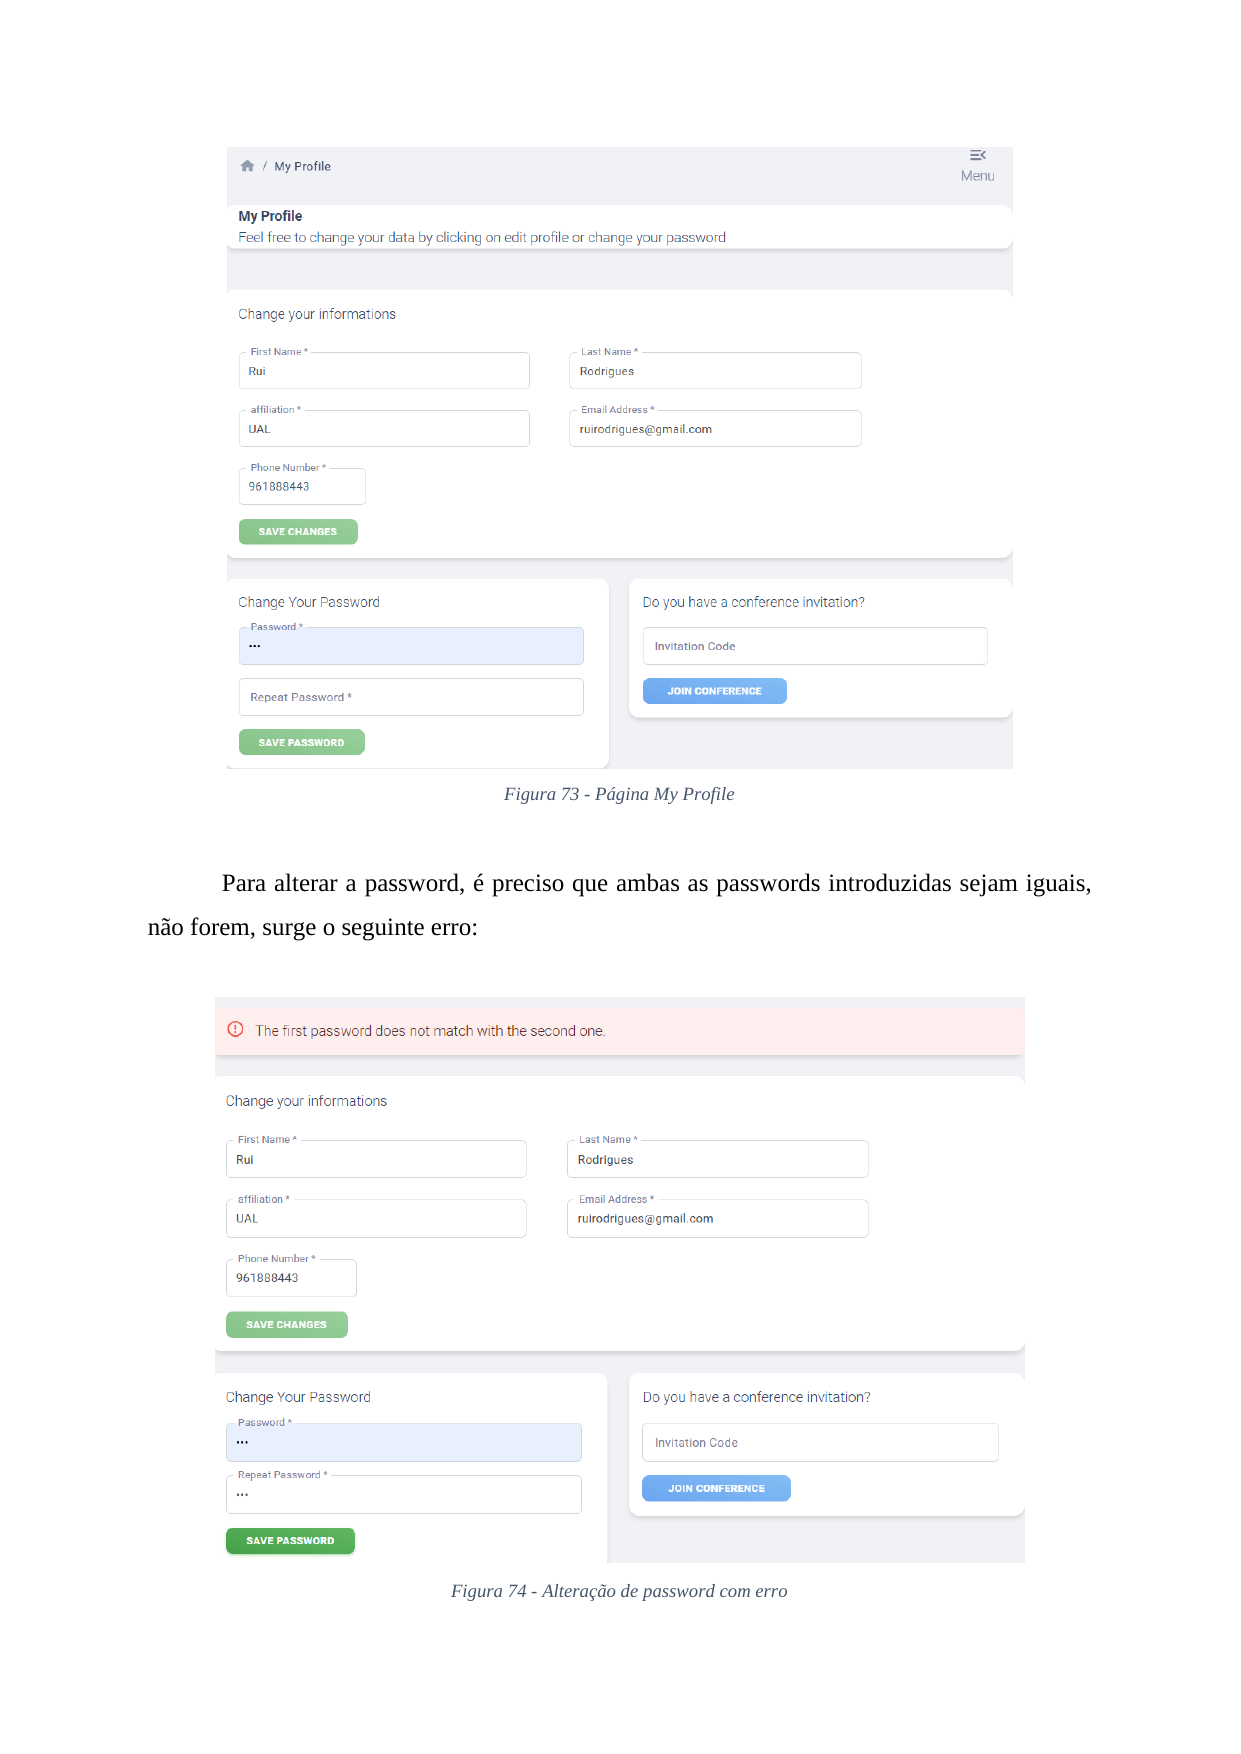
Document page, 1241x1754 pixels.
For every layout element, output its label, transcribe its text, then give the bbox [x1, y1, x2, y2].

text Figura 74 - Alteração de password com erro [148, 1580, 1092, 1602]
picture [227, 147, 1014, 769]
list Para alterar a password, é preciso que ambas as passwords introduzidas sejam iguais, não forem, surge o seguinte erro: [148, 868, 1092, 940]
picture [215, 997, 1025, 1563]
text Figura 73 - Página My Profile [148, 783, 1092, 804]
